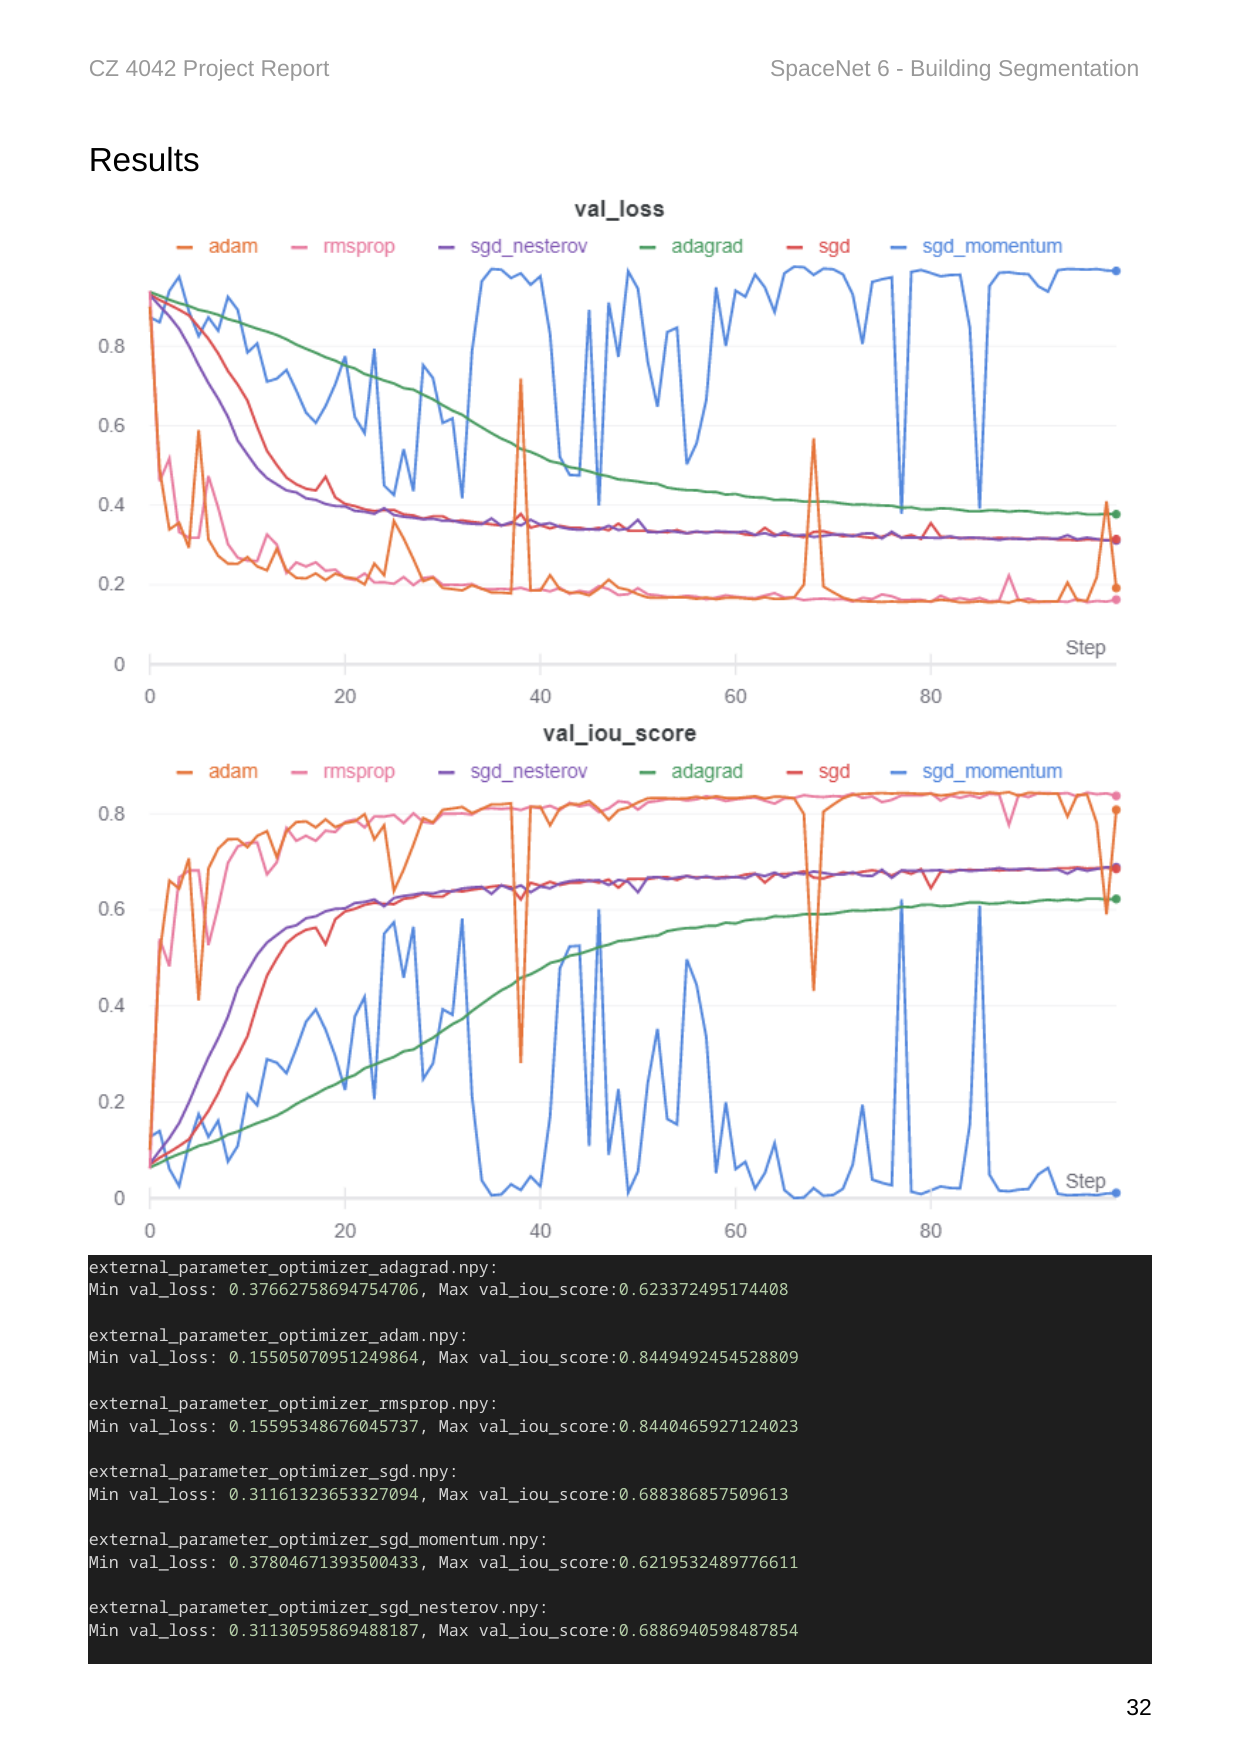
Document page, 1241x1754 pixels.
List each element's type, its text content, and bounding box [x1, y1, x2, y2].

text external_parameter_optimizer_sgd_momentum.npy: [88, 1528, 1152, 1550]
text external_parameter_optimizer_adam.npy: [88, 1323, 1152, 1346]
text external_parameter_optimizer_rmsprop.npy: [88, 1391, 1152, 1414]
text Min val_loss: 0.37662758694754706, Max val_iou_score:0.623372495174408 [88, 1278, 1152, 1301]
text external_parameter_optimizer_sgd.npy: [88, 1459, 1152, 1482]
text Min val_loss: 0.37804671393500433, Max val_iou_score:0.6219532489776611 [88, 1550, 1152, 1573]
picture [88, 196, 1152, 717]
text Min val_loss: 0.31130595869488187, Max val_iou_score:0.6886940598487854 [88, 1618, 1152, 1641]
subtitle Results [88, 140, 1152, 178]
text external_parameter_optimizer_sgd_nesterov.npy: [88, 1596, 1152, 1618]
text Min val_loss: 0.15505070951249864, Max val_iou_score:0.8449492454528809 [88, 1346, 1152, 1369]
text Min val_loss: 0.31161323653327094, Max val_iou_score:0.688386857509613 [88, 1482, 1152, 1505]
text Min val_loss: 0.15595348676045737, Max val_iou_score:0.8440465927124023 [88, 1414, 1152, 1437]
picture [88, 720, 1152, 1252]
text external_parameter_optimizer_adagrad.npy: [88, 1255, 1152, 1278]
